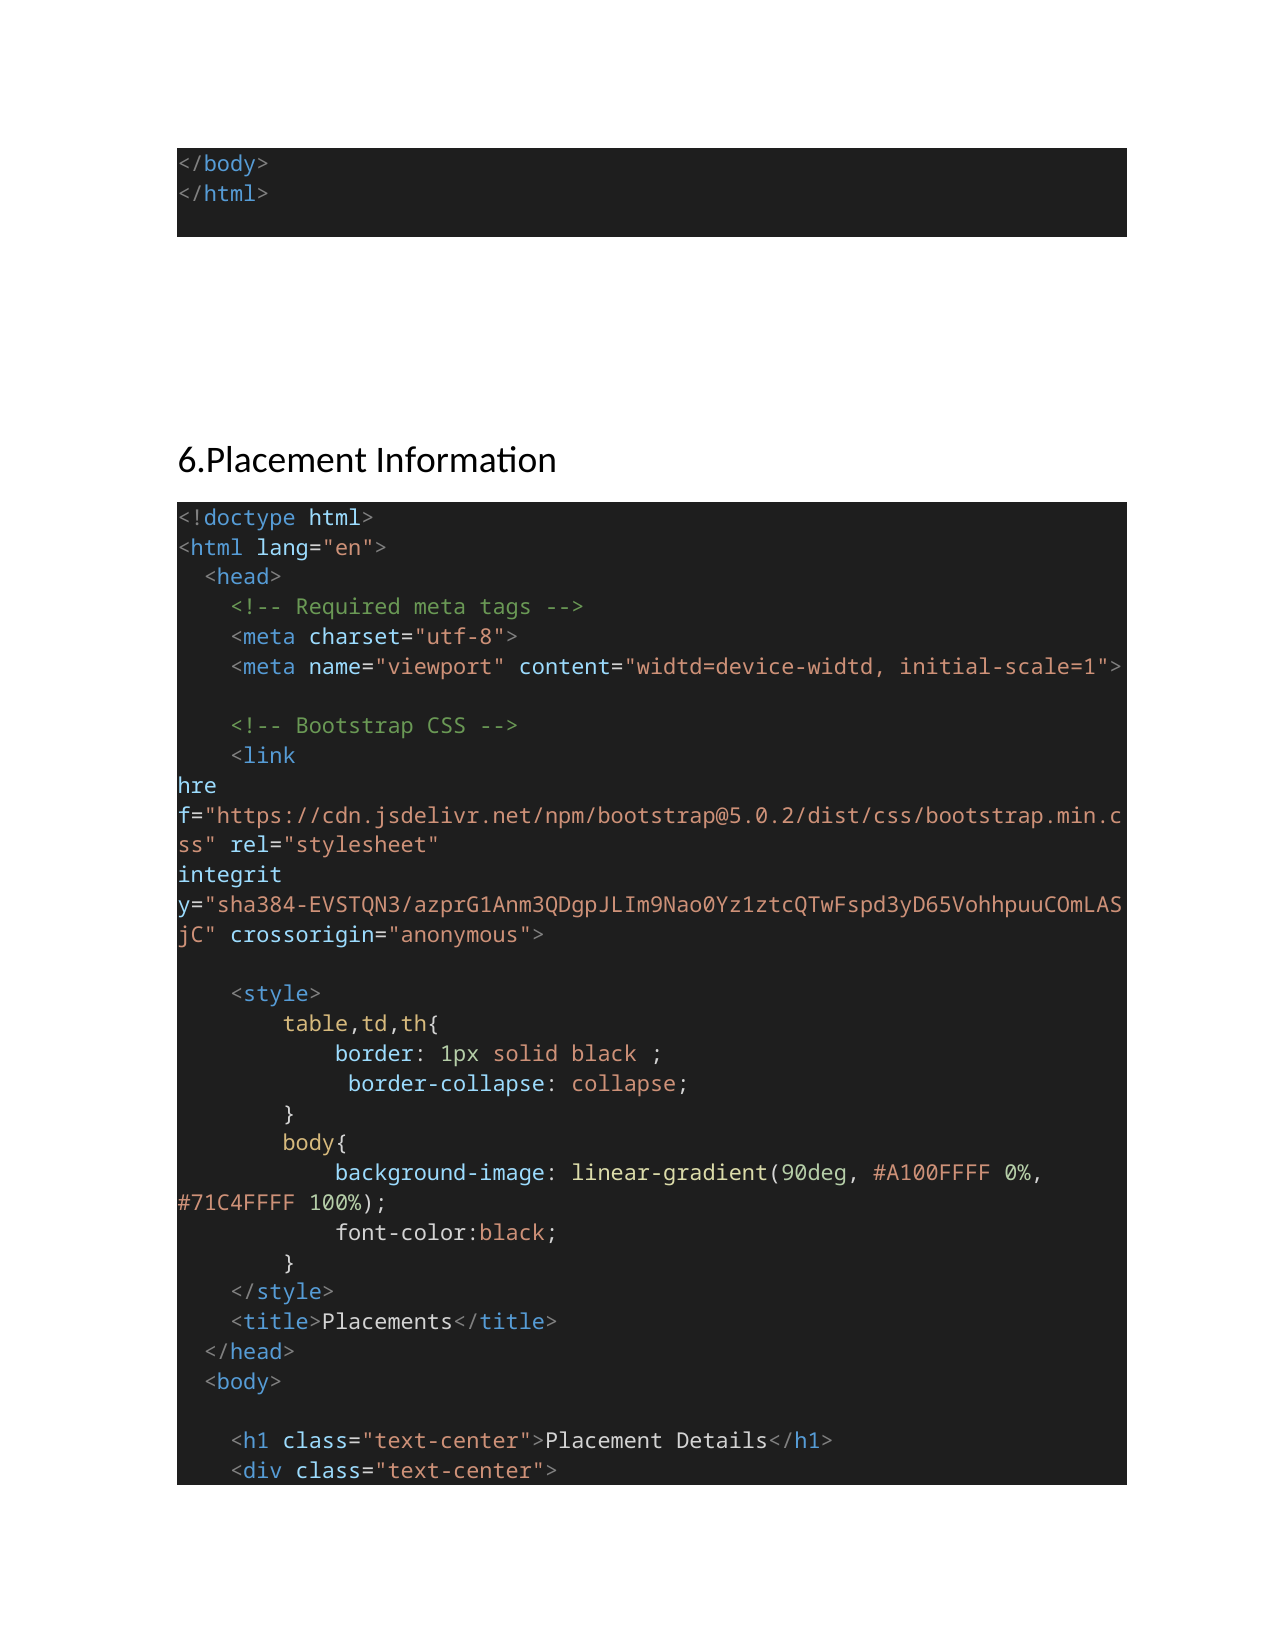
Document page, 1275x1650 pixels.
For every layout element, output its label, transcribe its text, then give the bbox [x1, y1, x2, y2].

text <meta charset="utf-8"> [177, 621, 1127, 651]
text <html lang="en"> [177, 531, 1127, 561]
text border-collapse: collapse; [177, 1068, 1127, 1097]
text body{ [177, 1127, 1127, 1157]
text background-image: linear-gradient(90deg, #A100FFFF 0%, #71C4FFFF 100%); [177, 1157, 1127, 1217]
text </body> [177, 148, 1127, 177]
text } [177, 1246, 1127, 1276]
text <style> [177, 978, 1127, 1008]
text <meta name="viewport" content="widtd=device-widtd, initial-scale=1"> [177, 651, 1127, 680]
text <div class="text-center"> [177, 1455, 1127, 1485]
text table,td,th{ [177, 1008, 1127, 1038]
text </style> [177, 1276, 1127, 1306]
text <!-- Required meta tags --> [177, 591, 1127, 621]
text 6.Placement Information [177, 436, 1127, 481]
text <!doctype html> [177, 502, 1127, 531]
text </head> [177, 1336, 1127, 1366]
text <title>Placements</title> [177, 1306, 1127, 1336]
text <h1 class="text-center">Placement Details</h1> [177, 1425, 1127, 1455]
text } [177, 1097, 1127, 1127]
text <!-- Bootstrap CSS --> [177, 710, 1127, 740]
text <head> [177, 561, 1127, 591]
text <body> [177, 1366, 1127, 1395]
text font-color:black; [177, 1217, 1127, 1246]
text </html> [177, 177, 1127, 207]
text <link href="https://cdn.jsdelivr.net/npm/bootstrap@5.0.2/dist/css/bootstrap.min.css" rel="stylesheet" integrity="sha384-EVSTQN3/azprG1Anm3QDgpJLIm9Nao0Yz1ztcQTwFspd3yD65VohhpuuCOmLASjC" crossorigin="anonymous"> [177, 740, 1127, 948]
text border: 1px solid black ; [177, 1038, 1127, 1068]
